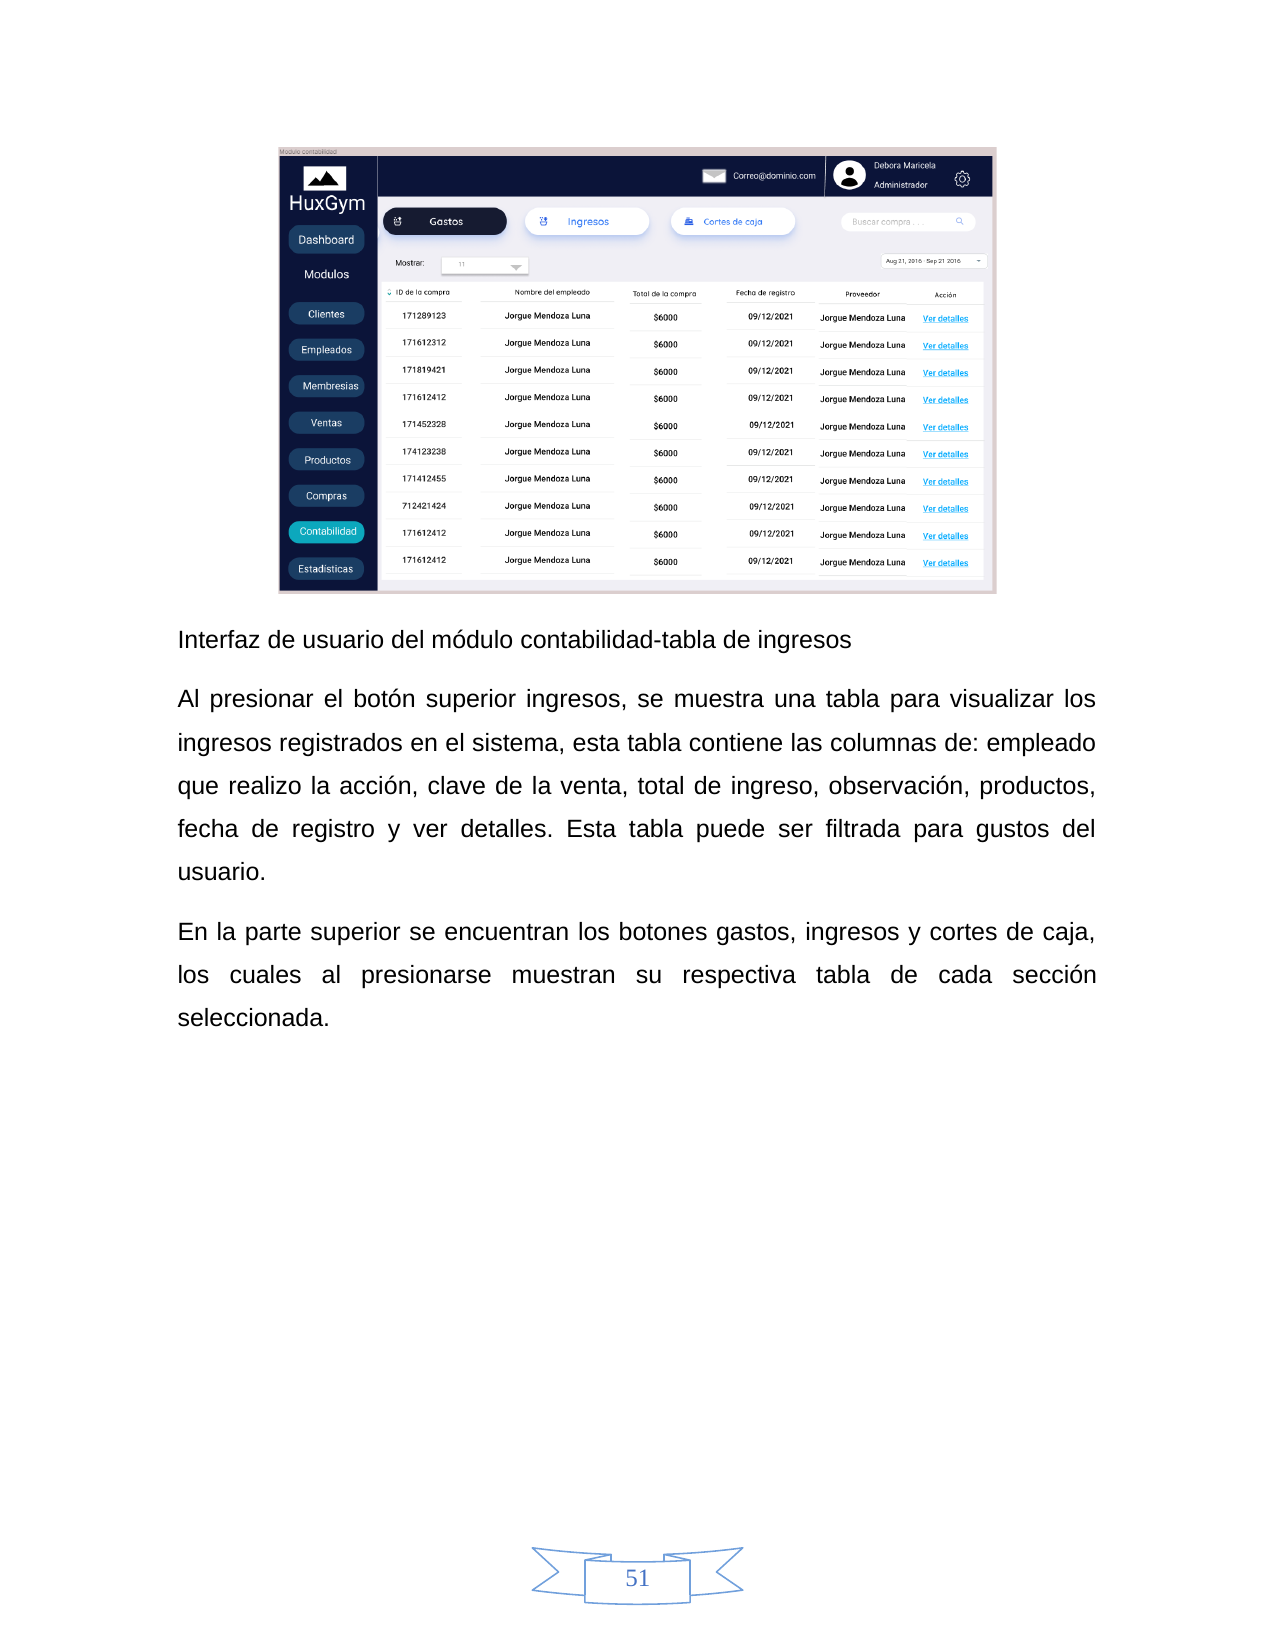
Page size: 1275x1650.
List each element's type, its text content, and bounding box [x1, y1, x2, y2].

text En la parte superior se encuentran los botones gastos, ingresos y cortes de caja, los cuales al presionarse muestran su respectiva tabla de cada sección seleccionada. [177, 917, 1098, 1032]
picture [278, 147, 997, 594]
text Al presionar el botón superior ingresos, se muestra una tabla para visualizar los ingresos registrados en el sistema, esta tabla contiene las columnas de: empleado que realizo la acción, clave de la venta, total de ingreso, observación, productos, fecha de registro y ver detalles. Esta tabla puede ser filtrada para gustos del usuario. [177, 684, 1098, 886]
text Interfaz de usuario del módulo contabilidad-tabla de ingresos [177, 625, 1098, 653]
